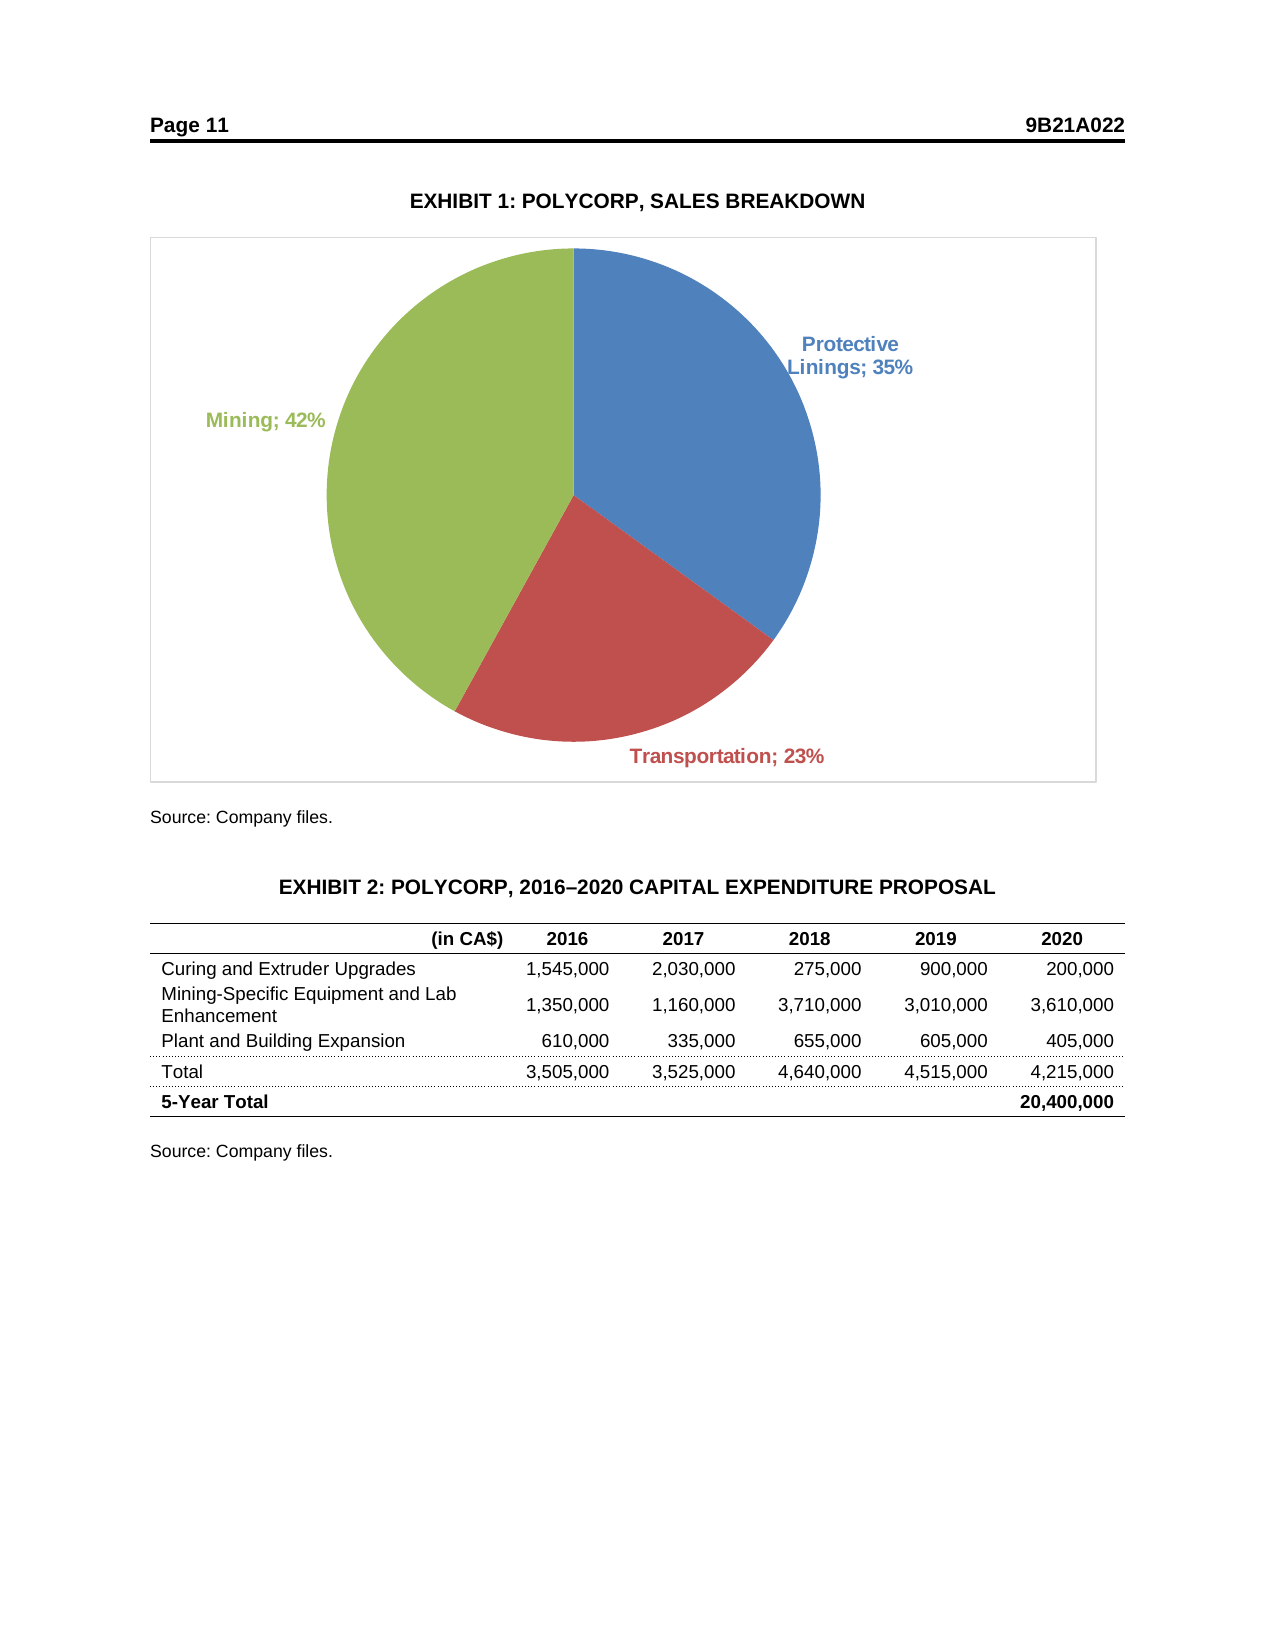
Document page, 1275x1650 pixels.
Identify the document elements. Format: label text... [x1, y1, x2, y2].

table_header (in CA$) [150, 924, 514, 953]
table_cell [514, 1086, 620, 1116]
text Source: Company files. [150, 1141, 1125, 1161]
table_cell [873, 1086, 999, 1116]
table_cell 2,030,000 [620, 954, 746, 983]
table_header 2017 [620, 924, 746, 953]
table_header 2019 [873, 924, 999, 953]
table_cell Curing and Extruder Upgrades [150, 954, 514, 983]
table_cell 4,215,000 [999, 1056, 1125, 1086]
table_cell 275,000 [746, 954, 872, 983]
table_cell 3,010,000 [873, 983, 999, 1026]
table_cell 405,000 [999, 1026, 1125, 1056]
table_cell 900,000 [873, 954, 999, 983]
subtitle Exhibit 2: Polycorp, 2016–2020 CAPITAL EXPENDITURE PROPOSAL [150, 875, 1125, 899]
table_cell 1,160,000 [620, 983, 746, 1026]
table_cell Plant and Building Expansion [150, 1026, 514, 1056]
table_cell 5-Year Total [150, 1086, 514, 1116]
table_header 2018 [746, 924, 872, 953]
table_cell 3,610,000 [999, 983, 1125, 1026]
table_cell Total [150, 1056, 514, 1086]
table_cell 4,640,000 [746, 1056, 872, 1086]
table_cell 3,525,000 [620, 1056, 746, 1086]
table_cell 4,515,000 [873, 1056, 999, 1086]
table_cell [746, 1086, 872, 1116]
text Source: Company files. [150, 807, 1125, 827]
table_header 2020 [999, 924, 1125, 953]
table_cell 1,545,000 [514, 954, 620, 983]
table_cell 3,505,000 [514, 1056, 620, 1086]
table_cell 335,000 [620, 1026, 746, 1056]
table_cell Mining-Specific Equipment and Lab Enhancement [150, 983, 514, 1026]
table_cell 610,000 [514, 1026, 620, 1056]
table_cell 20,400,000 [999, 1086, 1125, 1116]
table_header 2016 [514, 924, 620, 953]
table_cell 1,350,000 [514, 983, 620, 1026]
table_cell 655,000 [746, 1026, 872, 1056]
table_cell 605,000 [873, 1026, 999, 1056]
table_cell 200,000 [999, 954, 1125, 983]
table_cell 3,710,000 [746, 983, 872, 1026]
subtitle Exhibit 1: Polycorp, Sales Breakdown [150, 189, 1125, 213]
table_cell [620, 1086, 746, 1116]
